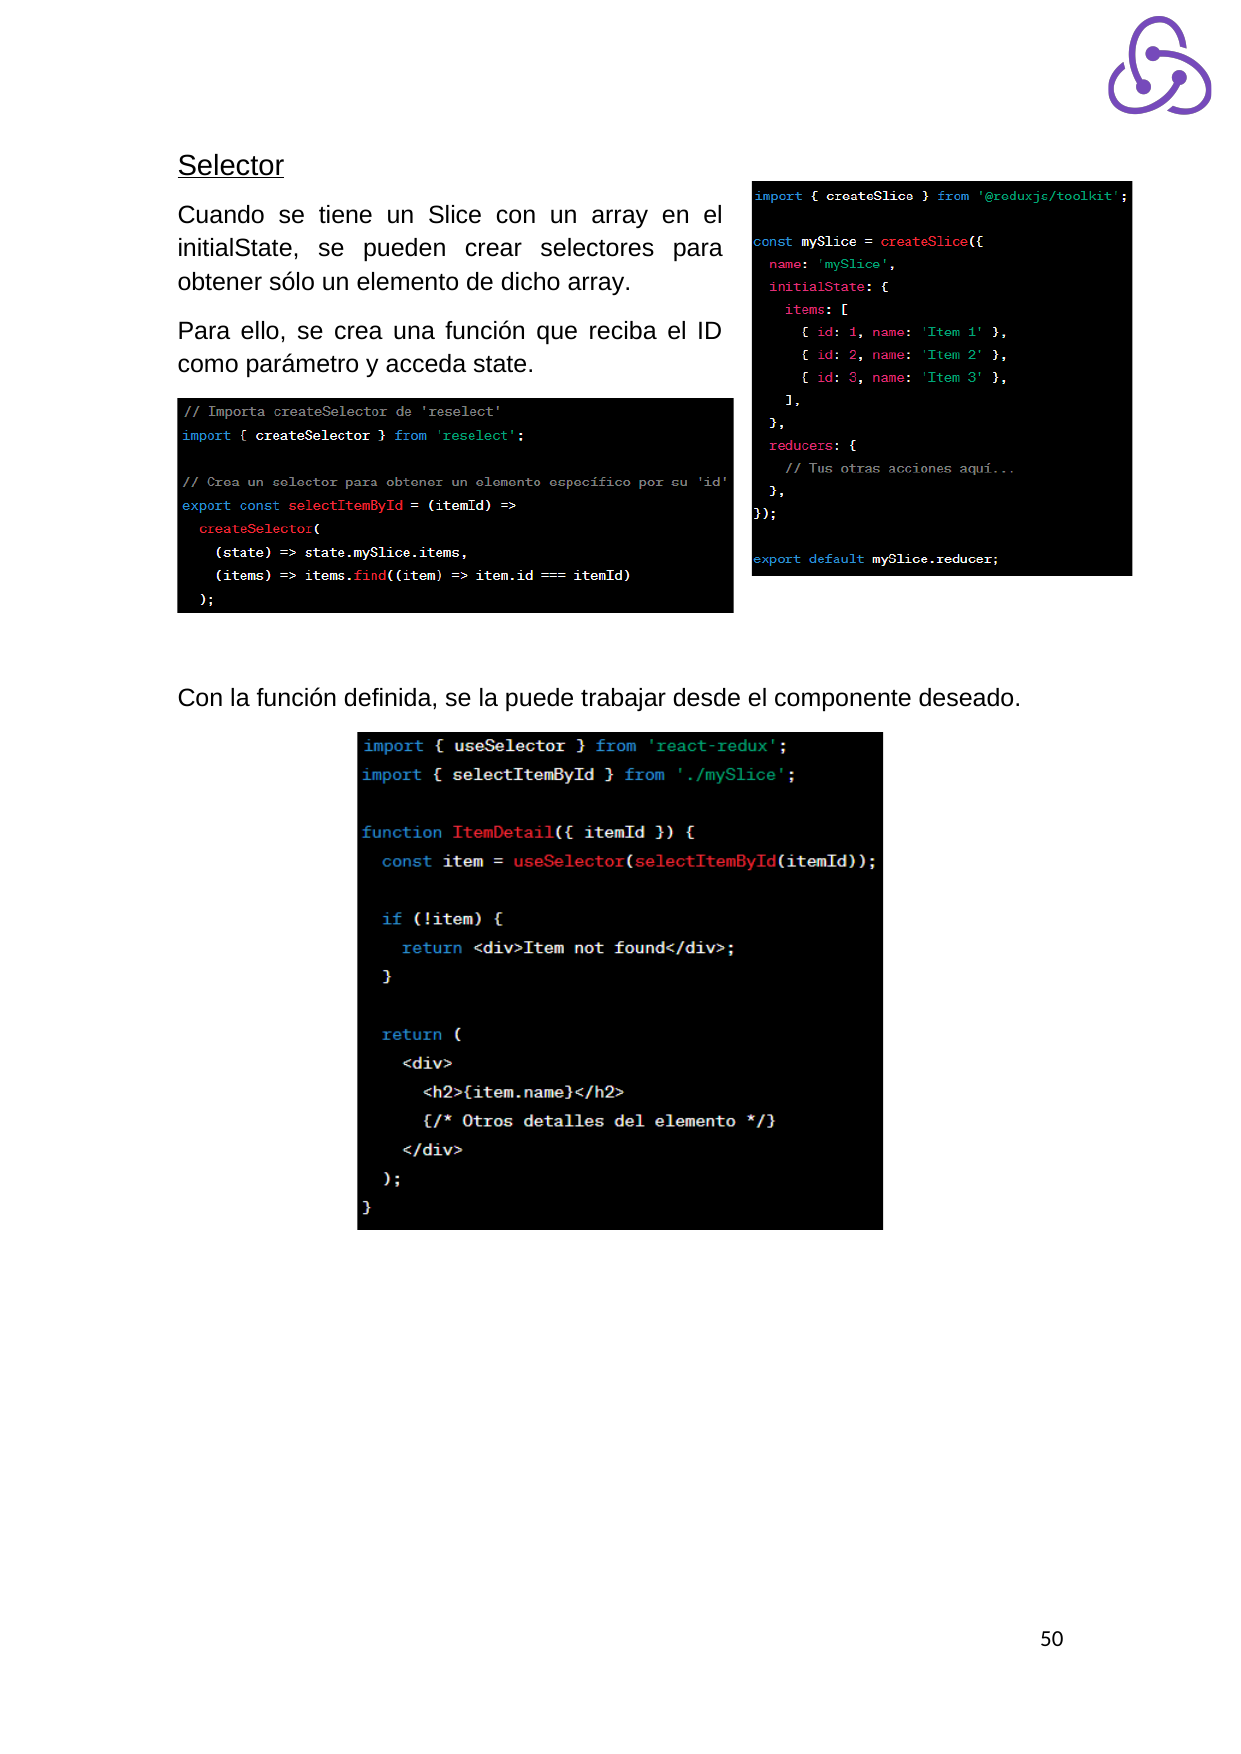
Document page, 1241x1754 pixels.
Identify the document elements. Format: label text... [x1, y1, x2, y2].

text Selector [177, 148, 1063, 181]
text Cuando se tiene un Slice con un array en el initialState, se pueden crear selectores para obtener sólo un elemento de dicho array. [177, 200, 723, 295]
picture [1108, 16, 1212, 115]
picture [357, 732, 884, 1230]
picture [177, 398, 734, 613]
text Para ello, se crea una función que reciba el ID como parámetro y acceda state. [177, 316, 723, 378]
picture [751, 181, 1133, 576]
text Con la función definida, se la puede trabajar desde el componente deseado. [177, 683, 1063, 711]
